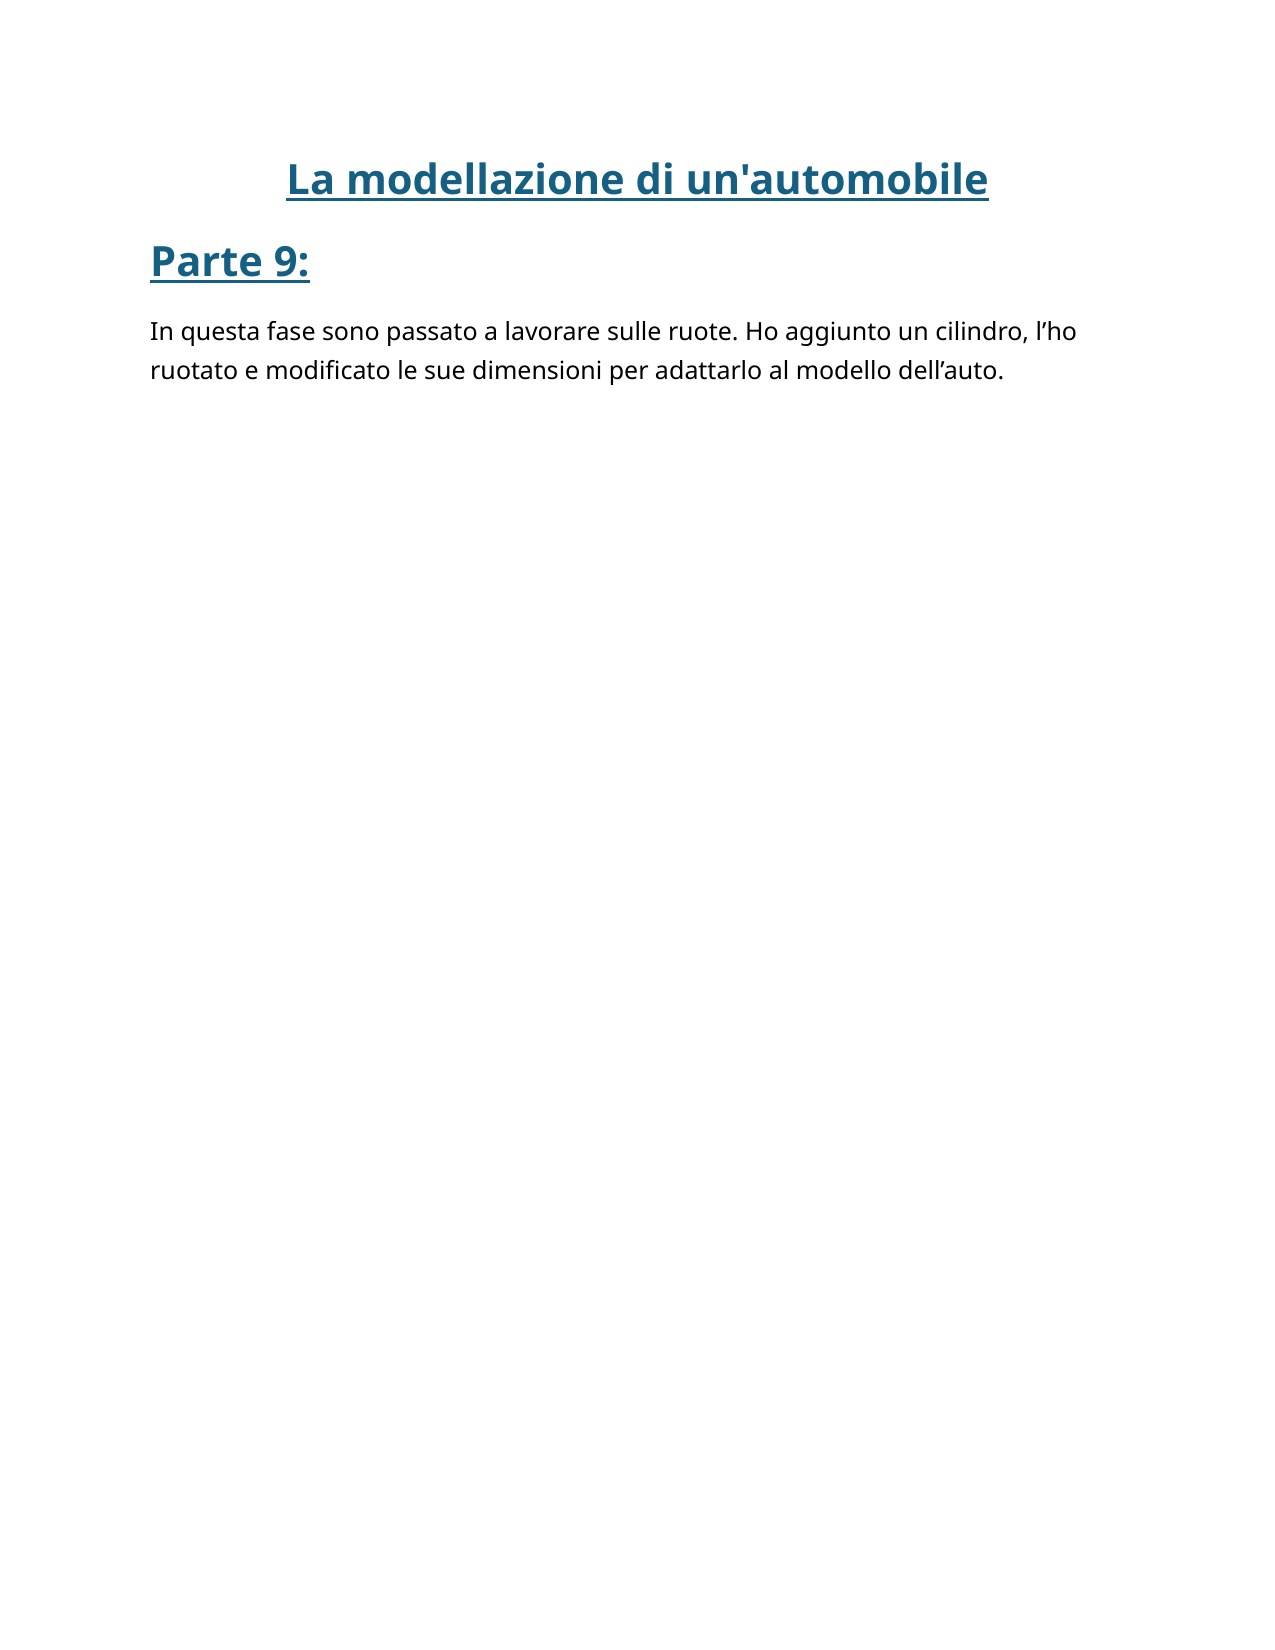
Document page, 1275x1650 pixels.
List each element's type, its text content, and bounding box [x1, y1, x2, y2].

text Parte 9: [150, 232, 1125, 289]
text In questa fase sono passato a lavorare sulle ruote. Ho aggiunto un cilindro, l’ho ruotato e modificato le sue dimensioni per adattarlo al modello dell’auto. [150, 314, 1125, 387]
text La modellazione di un'automobile [150, 150, 1125, 207]
